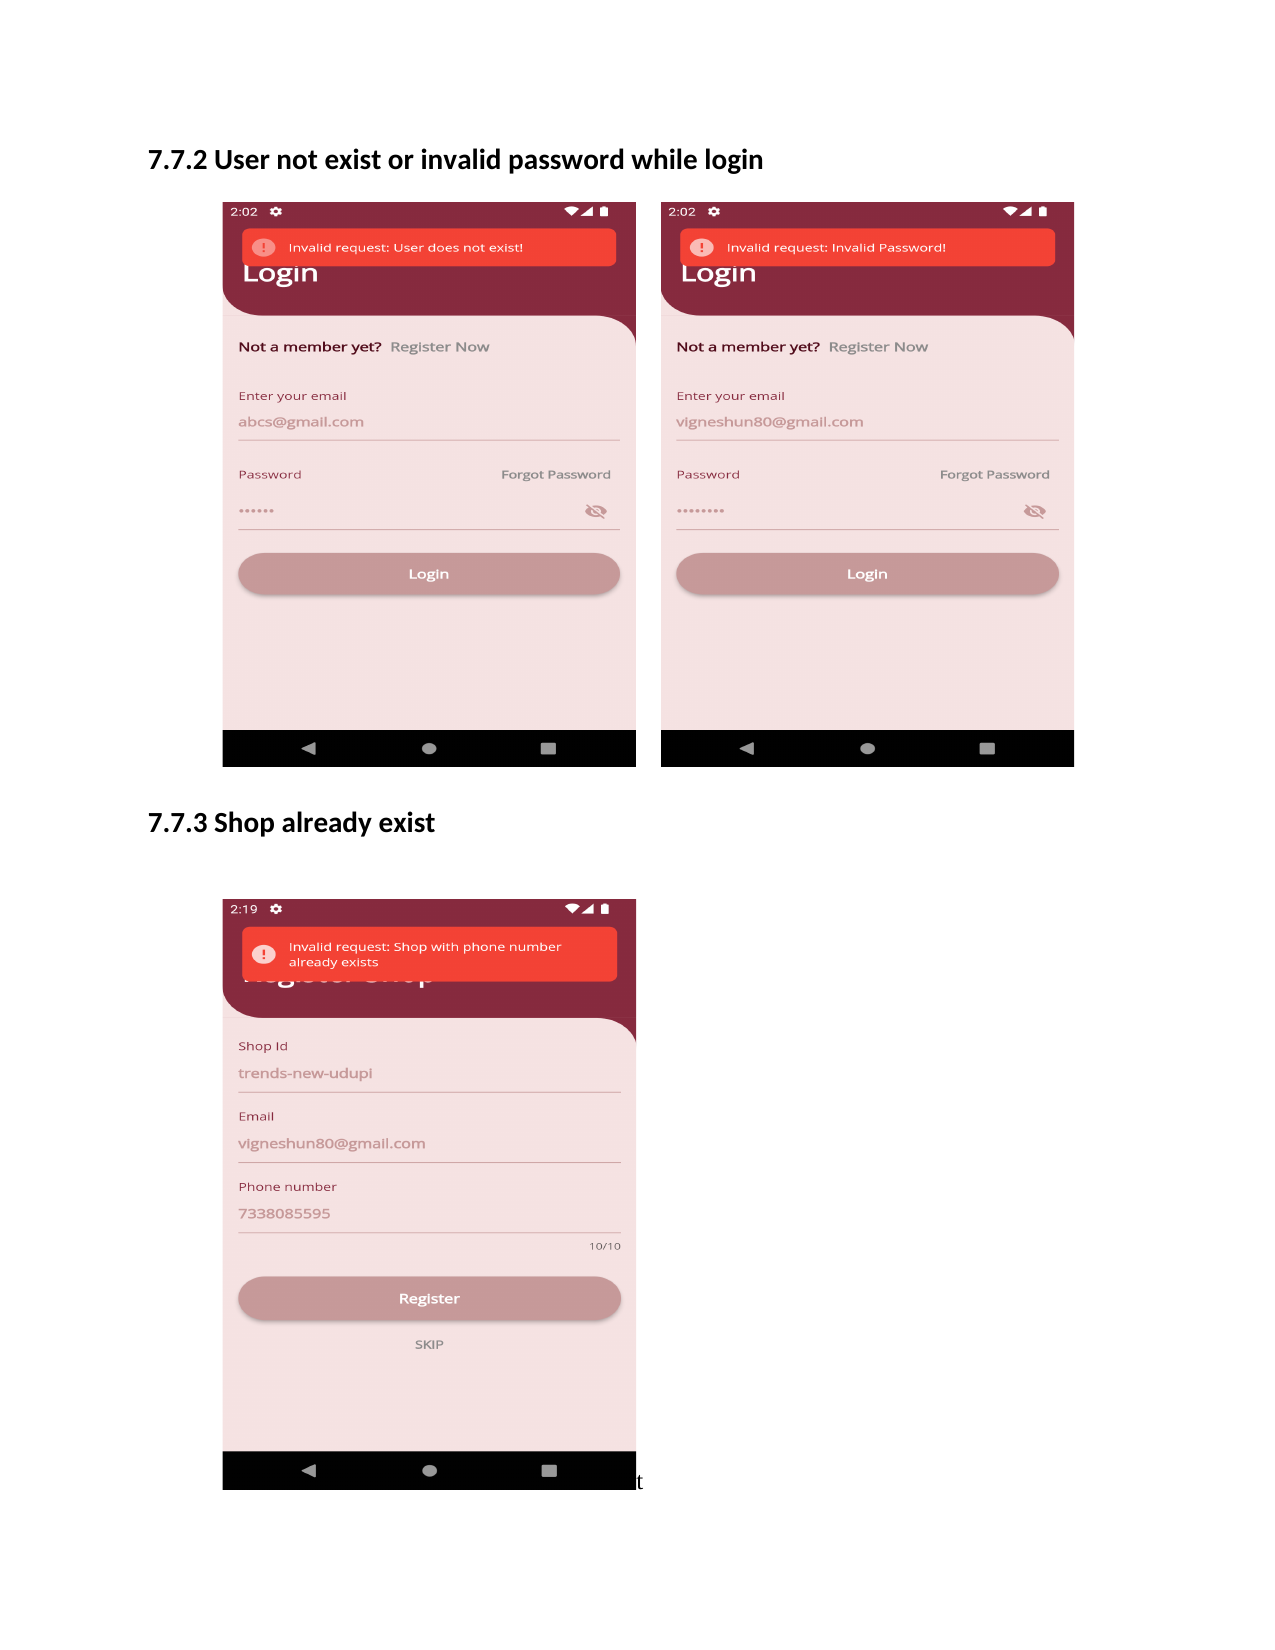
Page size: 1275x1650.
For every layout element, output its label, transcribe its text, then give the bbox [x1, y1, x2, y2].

subtitle 7.7.2 User not exist or invalid password while login [148, 141, 1157, 177]
picture [222, 899, 637, 1490]
subtitle 7.7.3 Shop already exist [148, 804, 1157, 840]
picture [222, 202, 636, 767]
picture [661, 202, 1075, 767]
